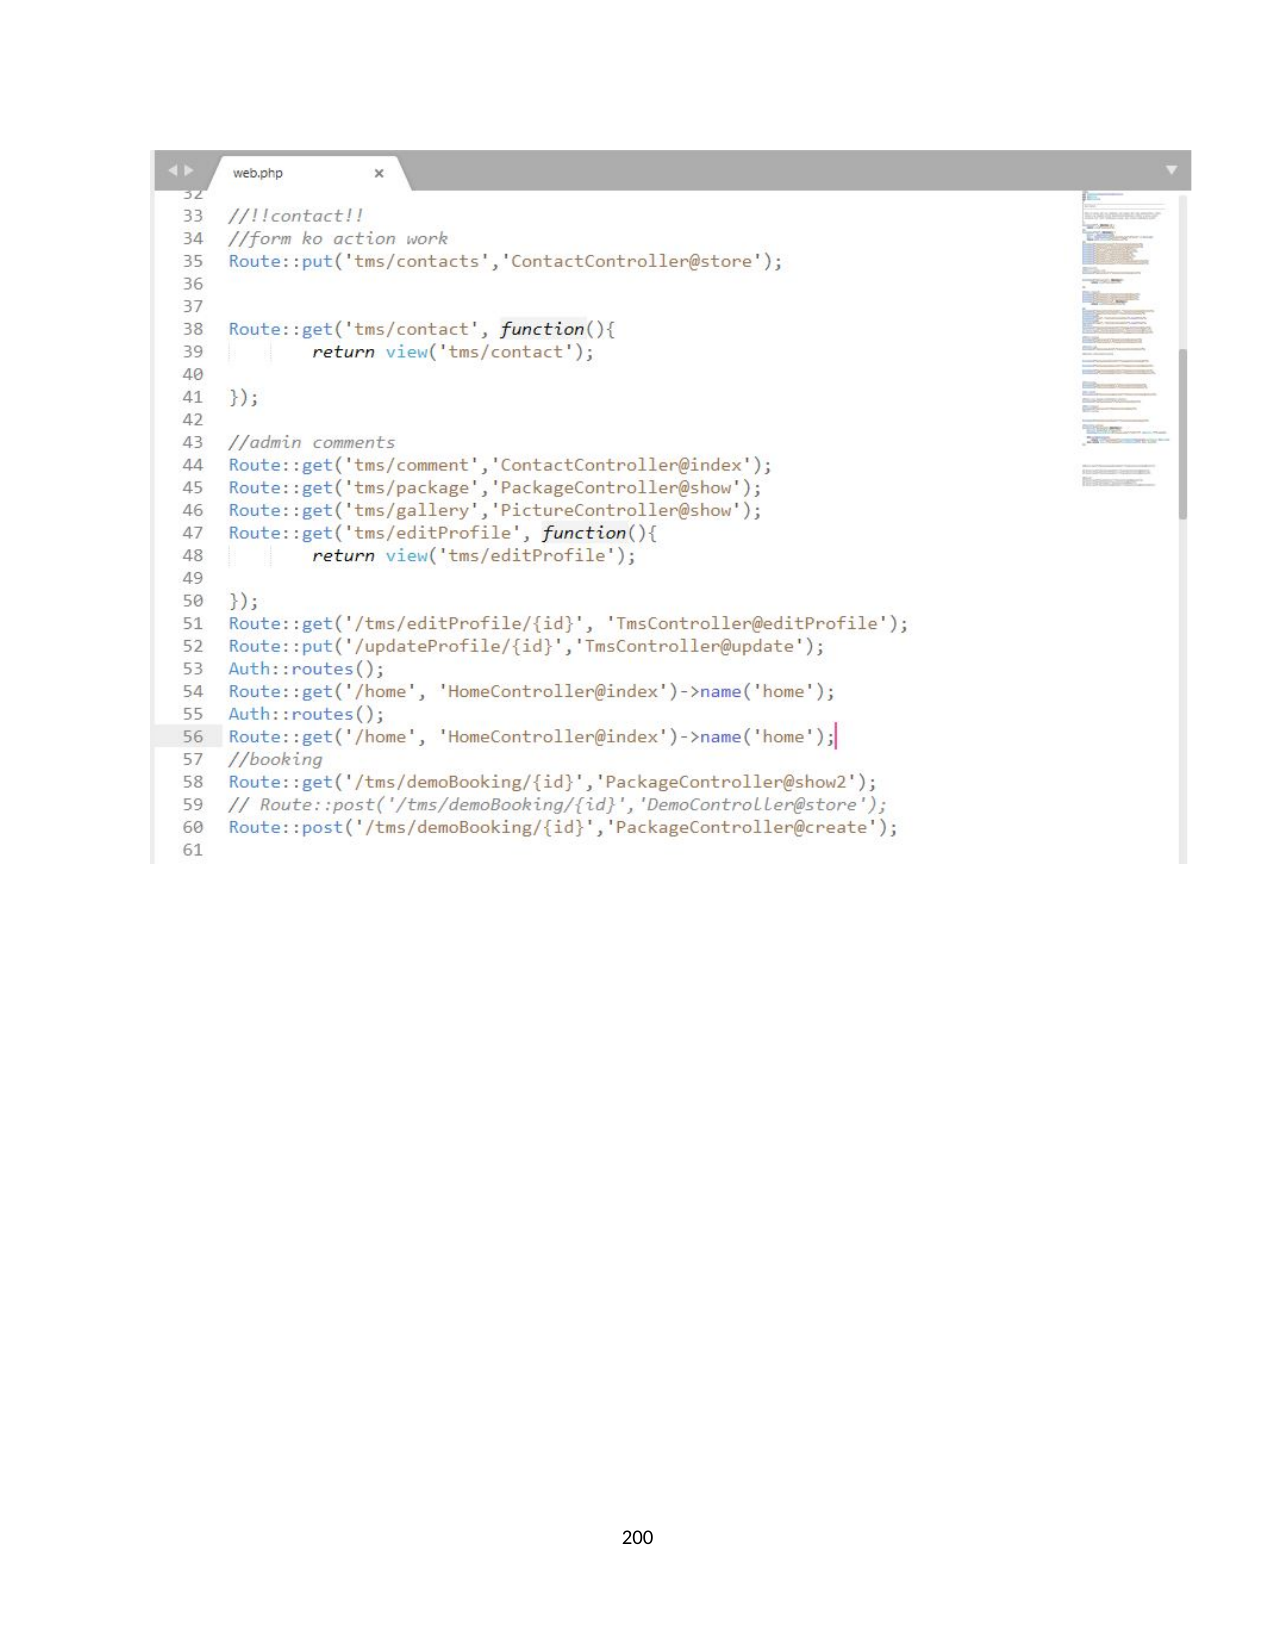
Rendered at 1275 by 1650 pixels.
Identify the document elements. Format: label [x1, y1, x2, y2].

picture [150, 150, 1192, 864]
